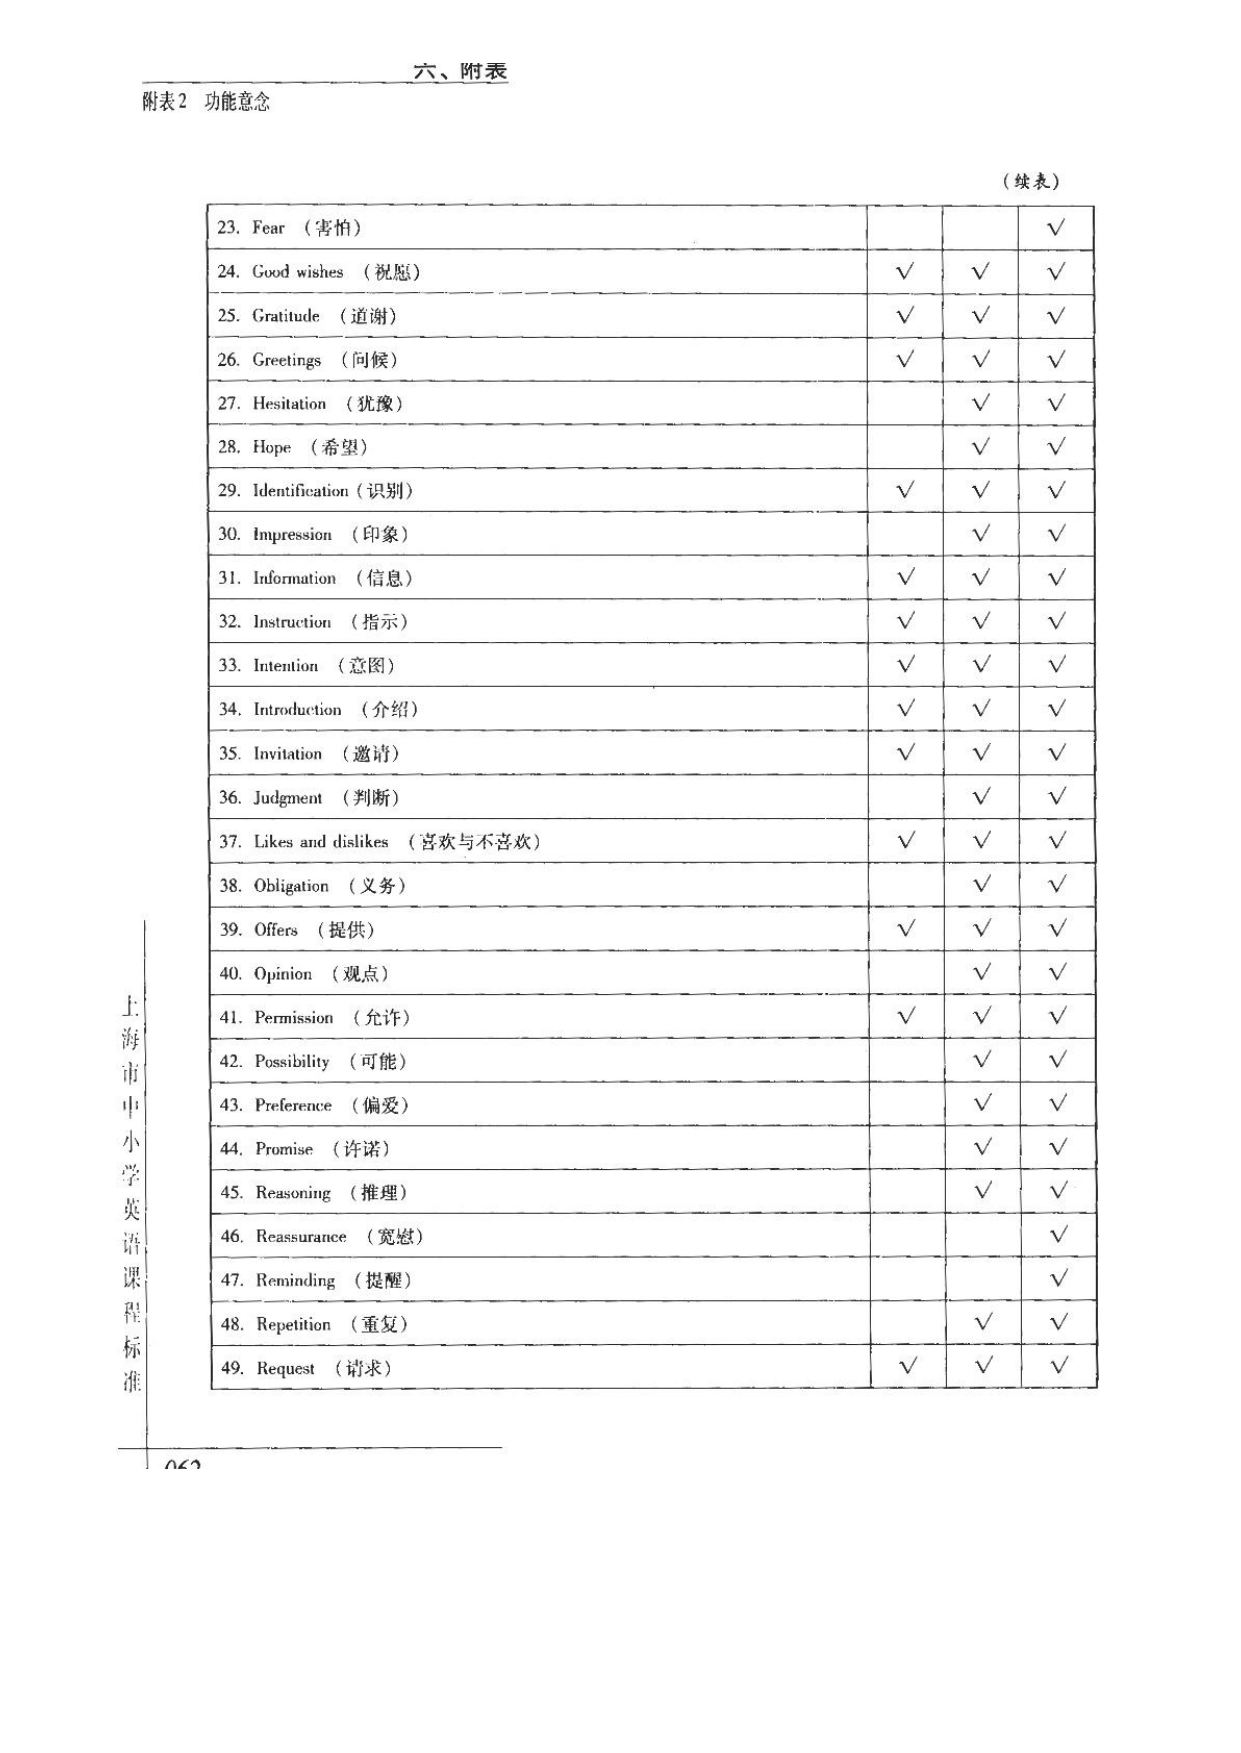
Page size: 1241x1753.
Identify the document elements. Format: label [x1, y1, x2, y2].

picture [91, 63, 1125, 1469]
